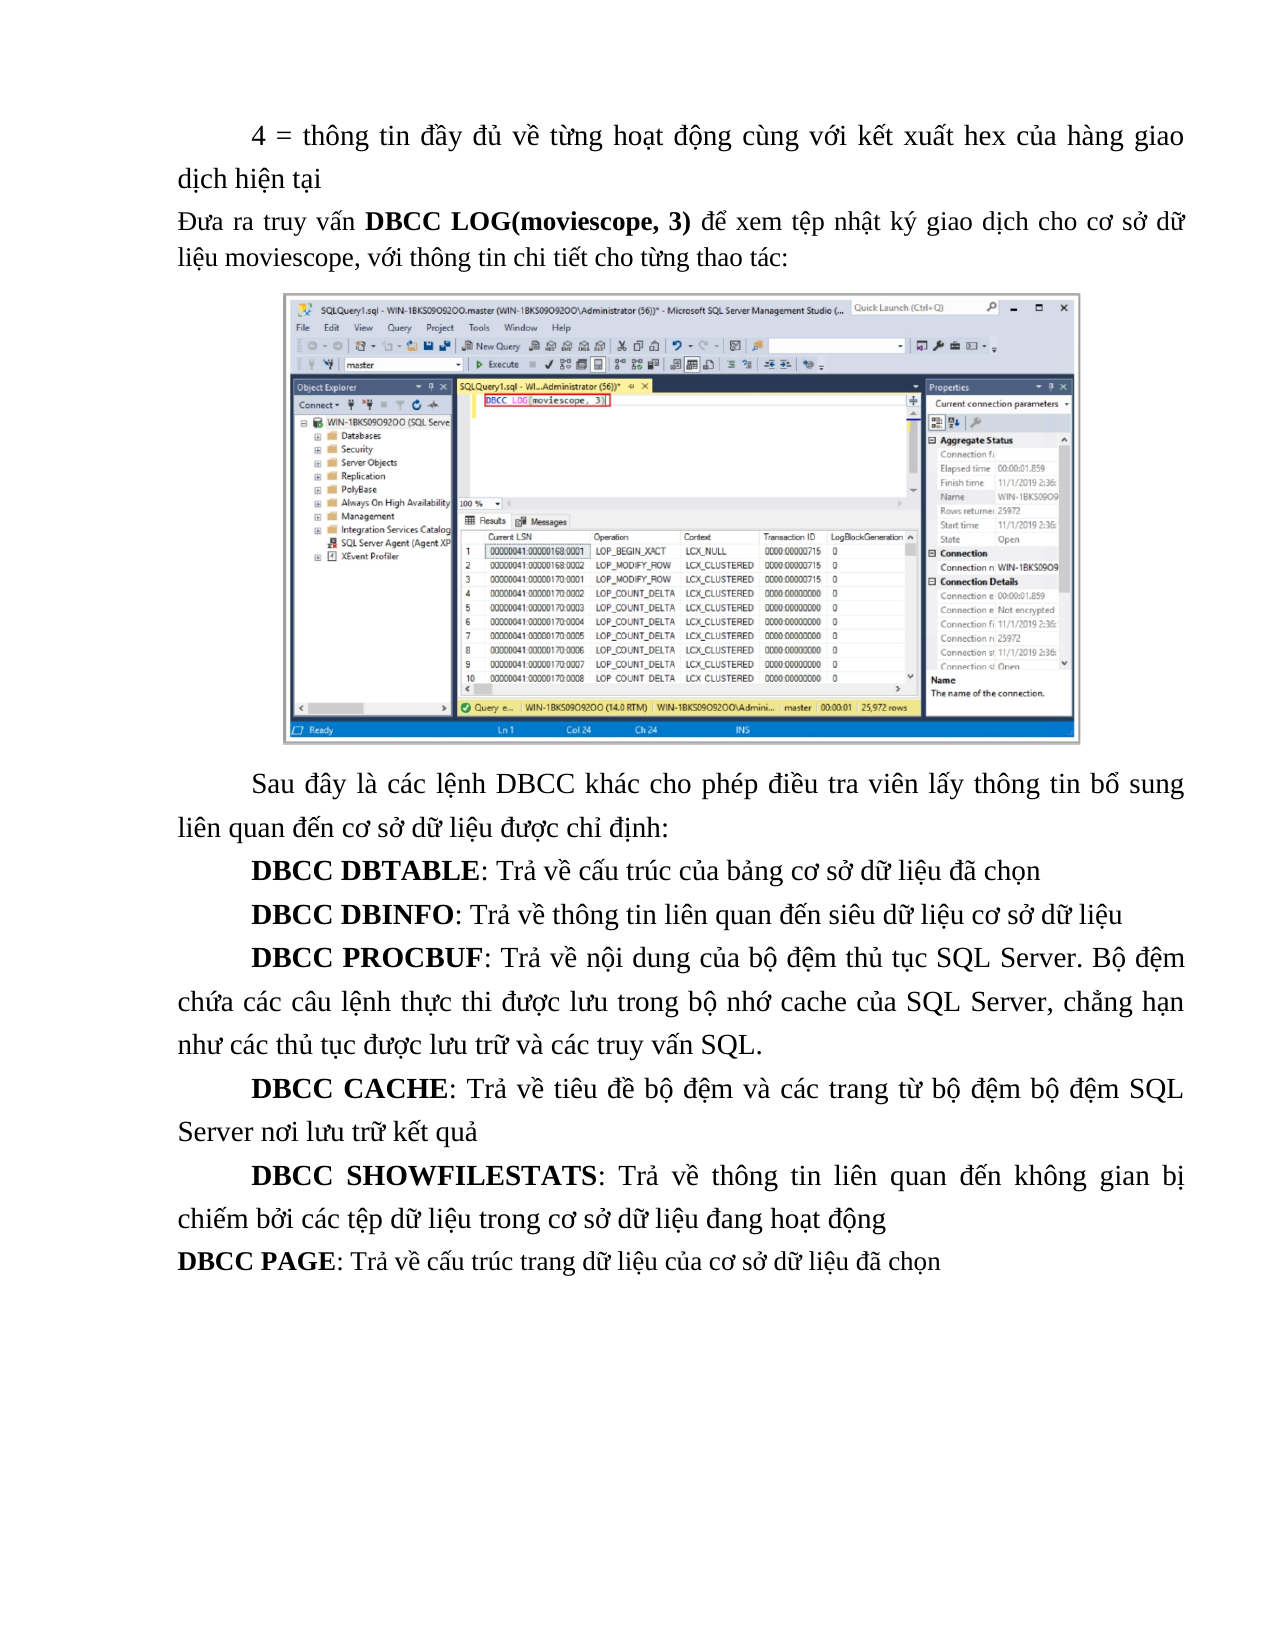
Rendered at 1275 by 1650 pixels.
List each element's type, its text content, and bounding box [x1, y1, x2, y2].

text DBCC PROCBUF: Trả về nội dung của bộ đệm thủ tục SQL Server. Bộ đệm chứa các câu lệnh thực thi được lưu trong bộ nhớ cache của SQL Server, chẳng hạn như các thủ tục được lưu trữ và các truy vấn SQL. [177, 940, 1186, 1061]
text 4 = thông tin đầy đủ về từng hoạt động cùng với kết xuất hex của hàng giao dịch hiện tại [177, 118, 1186, 195]
picture [283, 293, 1081, 745]
text DBCC PAGE: Trả về cấu trúc trang dữ liệu của cơ sở dữ liệu đã chọn [177, 1245, 1186, 1276]
text Đưa ra truy vấn DBCC LOG(moviescope, 3) để xem tệp nhật ký giao dịch cho cơ sở dữ liệu moviescope, với thông tin chi tiết cho từng thao tác: [177, 205, 1186, 272]
text DBCC SHOWFILESTATS: Trả về thông tin liên quan đến không gian bị chiếm bởi các tệp dữ liệu trong cơ sở dữ liệu đang hoạt động [177, 1158, 1186, 1235]
text DBCC CACHE: Trả về tiêu đề bộ đệm và các trang từ bộ đệm bộ đệm SQL Server nơi lưu trữ kết quả [177, 1071, 1186, 1148]
text Sau đây là các lệnh DBCC khác cho phép điều tra viên lấy thông tin bổ sung liên quan đến cơ sở dữ liệu được chỉ định: [177, 766, 1186, 843]
text DBCC DBTABLE: Trả về cấu trúc của bảng cơ sở dữ liệu đã chọn [177, 853, 1186, 887]
text DBCC DBINFO: Trả về thông tin liên quan đến siêu dữ liệu cơ sở dữ liệu [177, 897, 1186, 930]
